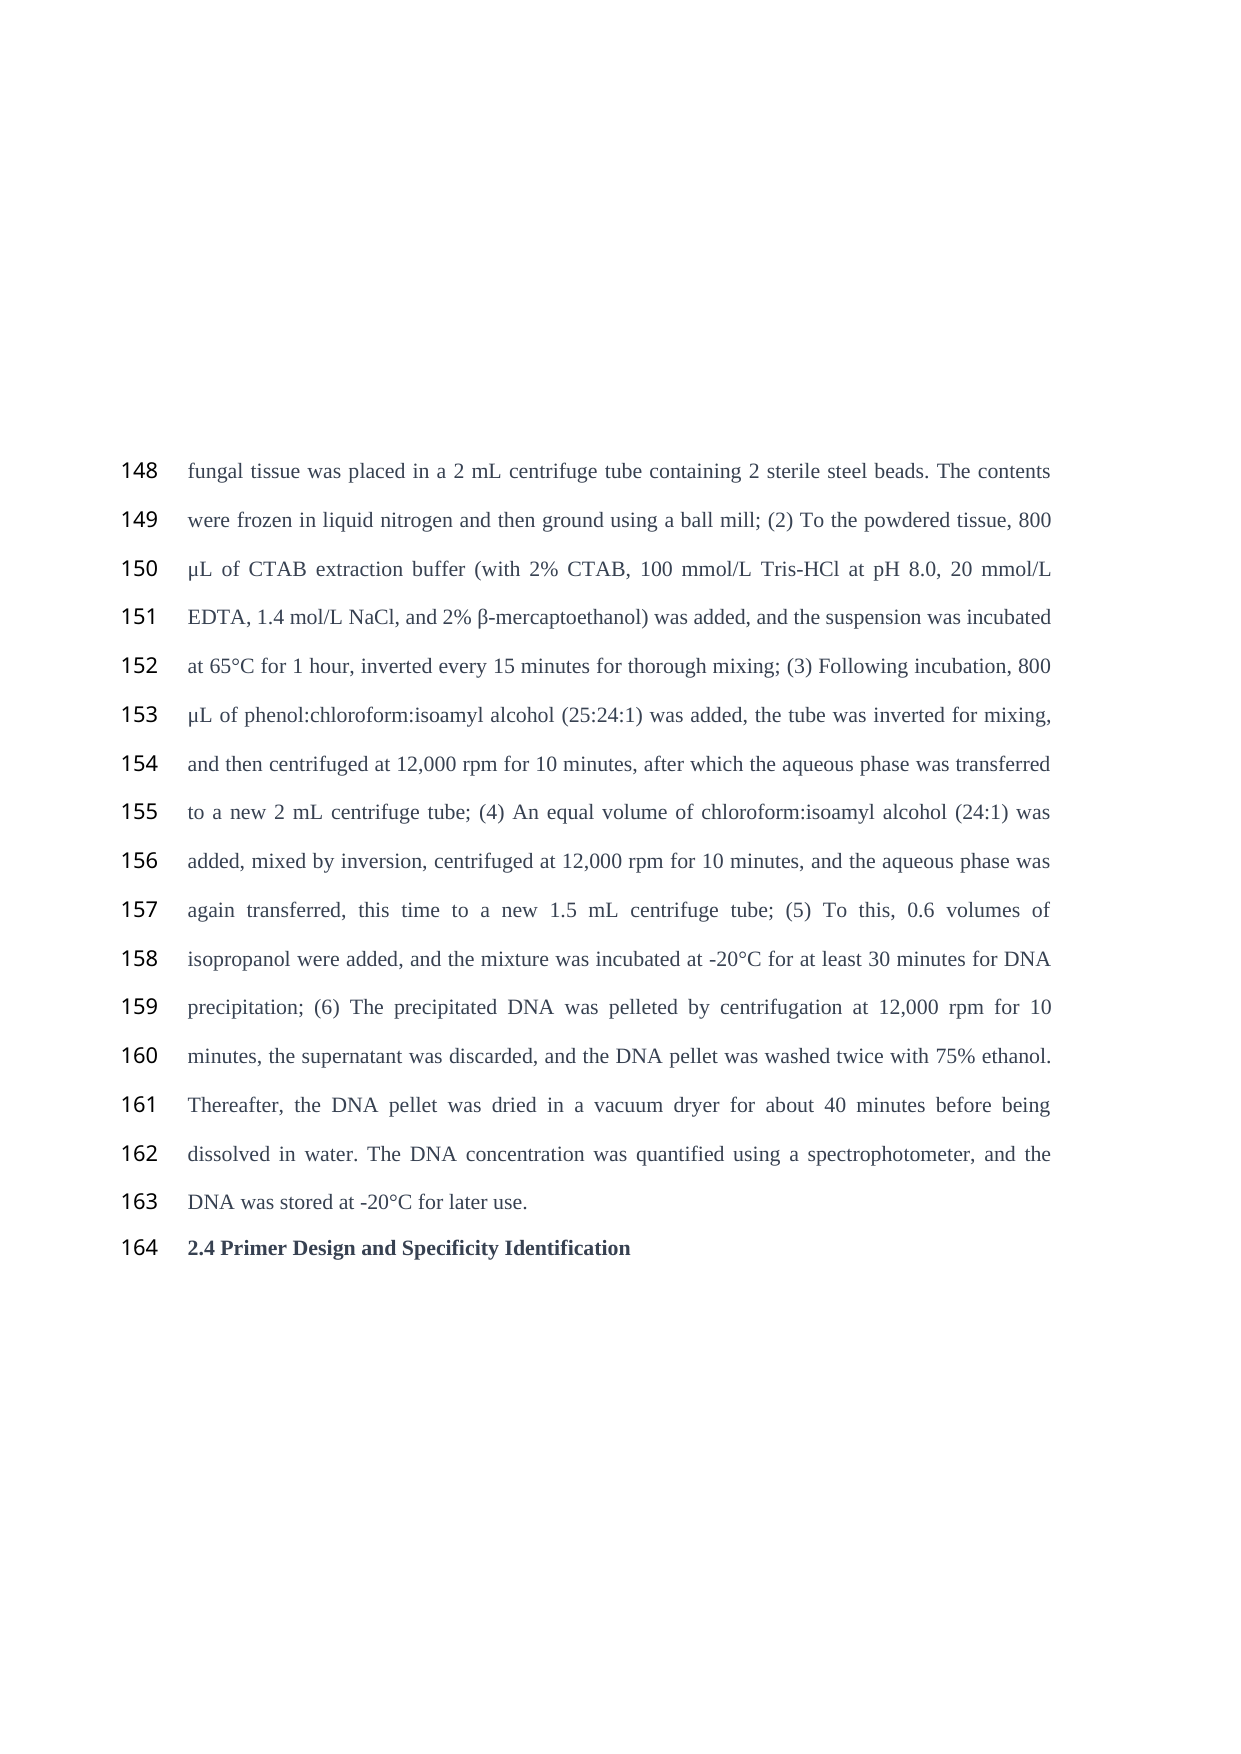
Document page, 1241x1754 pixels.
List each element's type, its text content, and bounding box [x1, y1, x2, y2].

subtitle 2.4 Primer Design and Specificity Identification [187, 1231, 1053, 1263]
